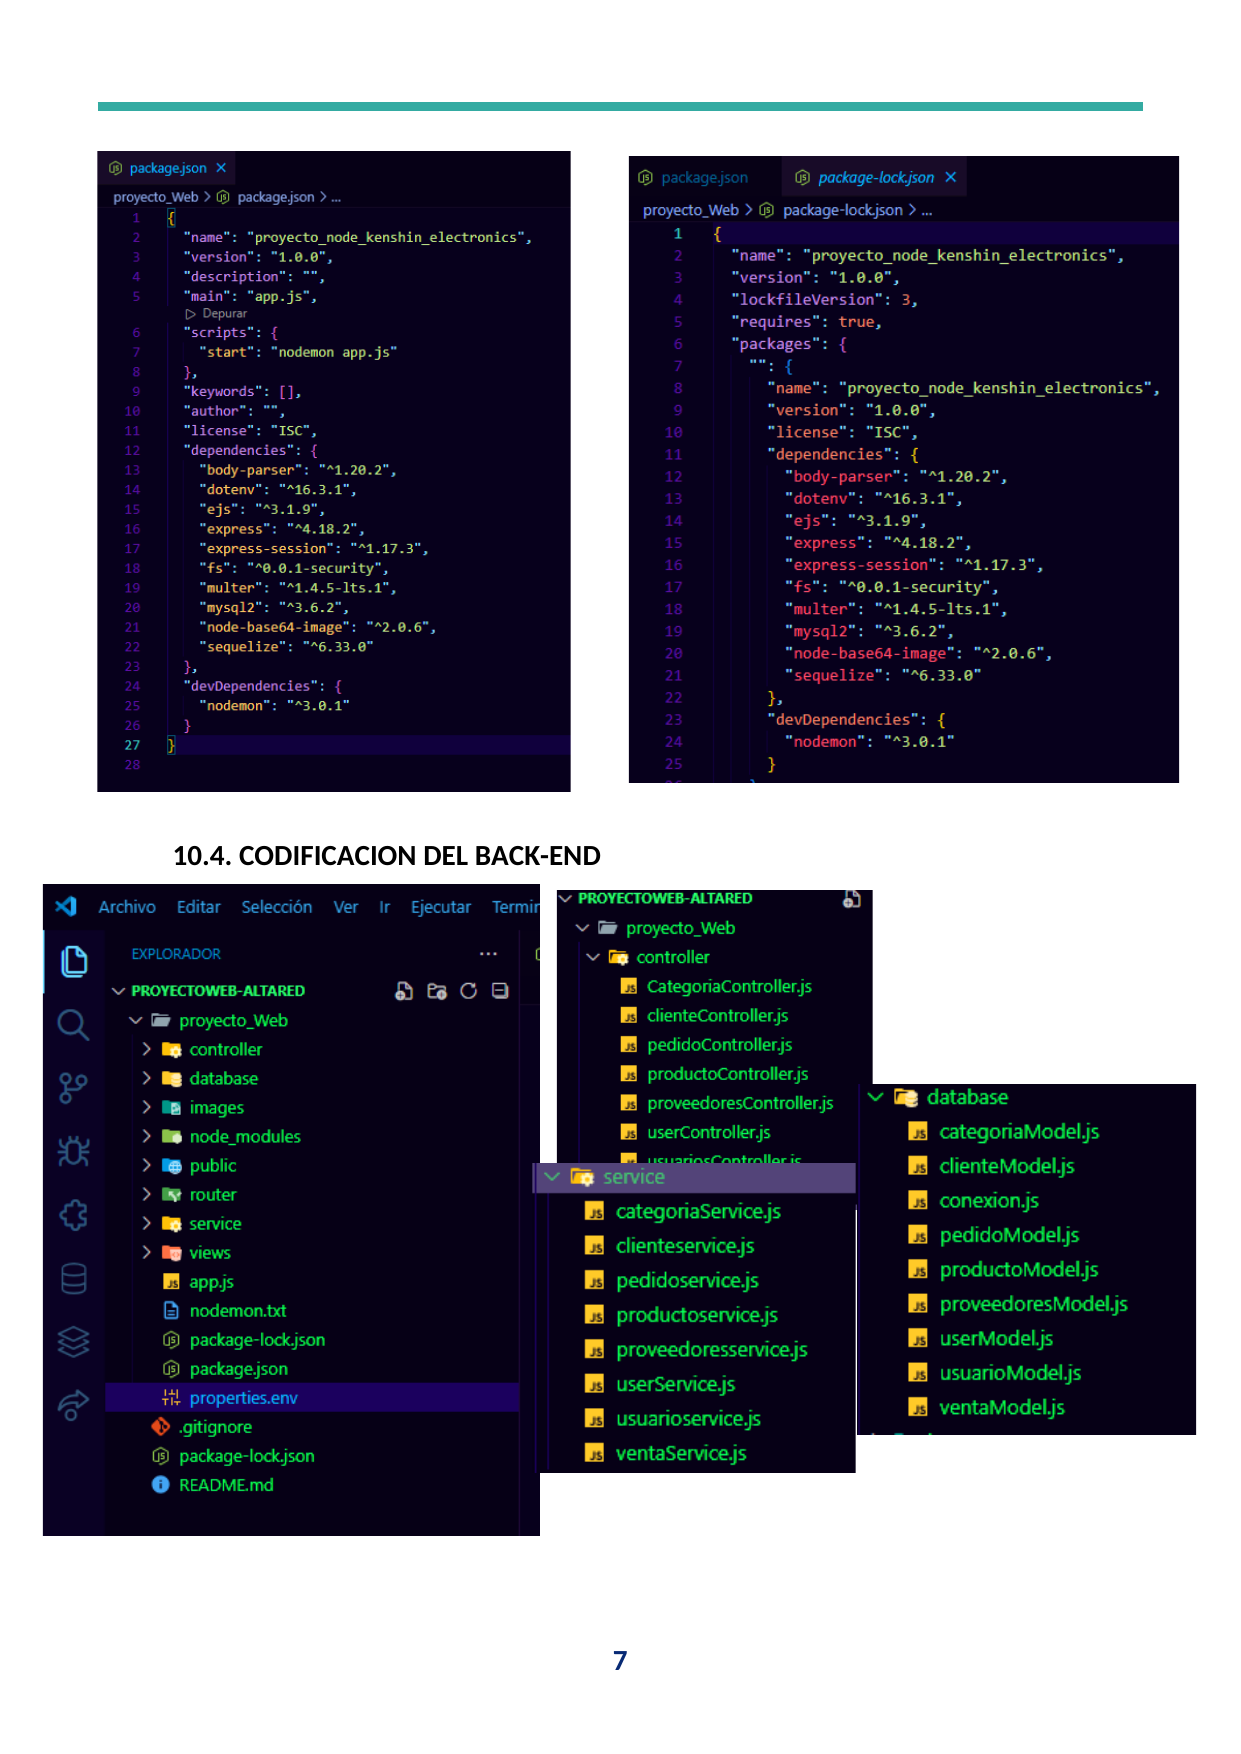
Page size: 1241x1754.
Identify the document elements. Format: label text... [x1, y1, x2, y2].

text 10.4. CODIFICACION DEL BACK-END [97, 837, 1143, 873]
picture [42, 884, 1197, 1536]
picture [97, 151, 571, 792]
picture [628, 156, 1180, 783]
